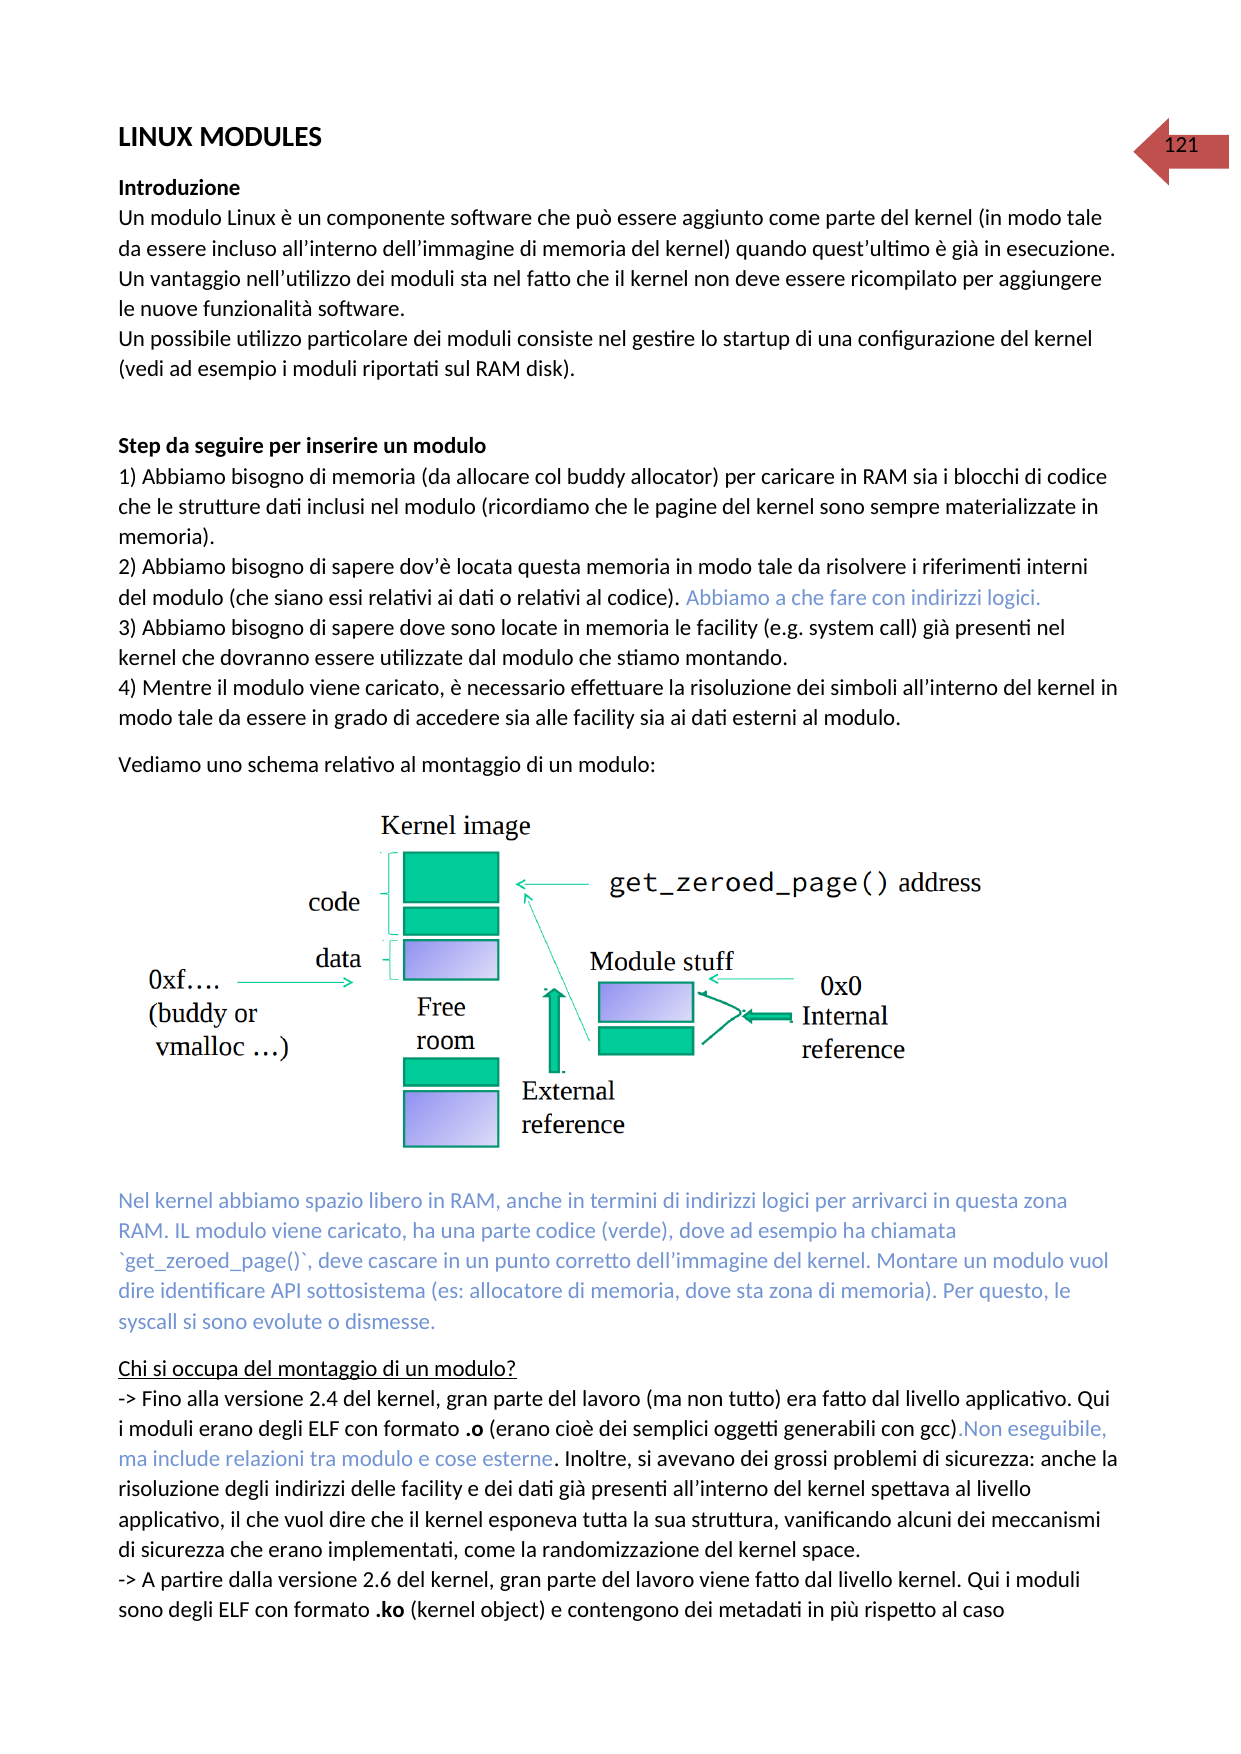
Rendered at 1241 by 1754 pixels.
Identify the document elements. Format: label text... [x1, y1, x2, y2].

picture [118, 797, 999, 1168]
text Nel kernel abbiamo spazio libero in RAM, anche in termini di indirizzi logici per arrivarci in questa zona RAM. IL modulo viene caricato, ha una parte codice (verde), dove ad esempio ha chiamata `get_zeroed_page()`, deve cascare in un punto corretto dell’immagine del kernel. Montare un modulo vuol dire identificare API sottosistema (es: allocatore di memoria, dove sta zona di memoria). Per questo, le syscall si sono evolute o dismesse. [118, 1186, 1122, 1335]
text Vediamo uno schema relativo al montaggio di un modulo: [118, 750, 1122, 778]
text Step da seguire per inserire un modulo 1) Abbiamo bisogno di memoria (da allocare col buddy allocator) per caricare in RAM sia i blocchi di codice che le strutture dati inclusi nel modulo (ricordiamo che le pagine del kernel sono sempre materializzate in memoria). 2) Abbiamo bisogno di sapere dov’è locata questa memoria in modo tale da risolvere i riferimenti interni del modulo (che siano essi relativi ai dati o relativi al codice). Abbiamo a che fare con indirizzi logici. 3) Abbiamo bisogno di sapere dove sono locate in memoria le facility (e.g. system call) già presenti nel kernel che dovranno essere utilizzate dal modulo che stiamo montando. 4) Mentre il modulo viene caricato, è necessario effettuare la risoluzione dei simboli all’interno del kernel in modo tale da essere in grado di accedere sia alle facility sia ai dati esterni al modulo. [118, 401, 1122, 731]
text LINUX MODULES [118, 118, 1122, 154]
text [118, 1354, 1122, 1623]
text Introduzione Un modulo Linux è un componente software che può essere aggiunto come parte del kernel (in modo tale da essere incluso all’interno dell’immagine di memoria del kernel) quando quest’ultimo è già in esecuzione. Un vantaggio nell’utilizzo dei moduli sta nel fatto che il kernel non deve essere ricompilato per aggiungere le nuove funzionalità software. Un possibile utilizzo particolare dei moduli consiste nel gestire lo startup di una configurazione del kernel (vedi ad esempio i moduli riportati sul RAM disk). [118, 173, 1122, 382]
